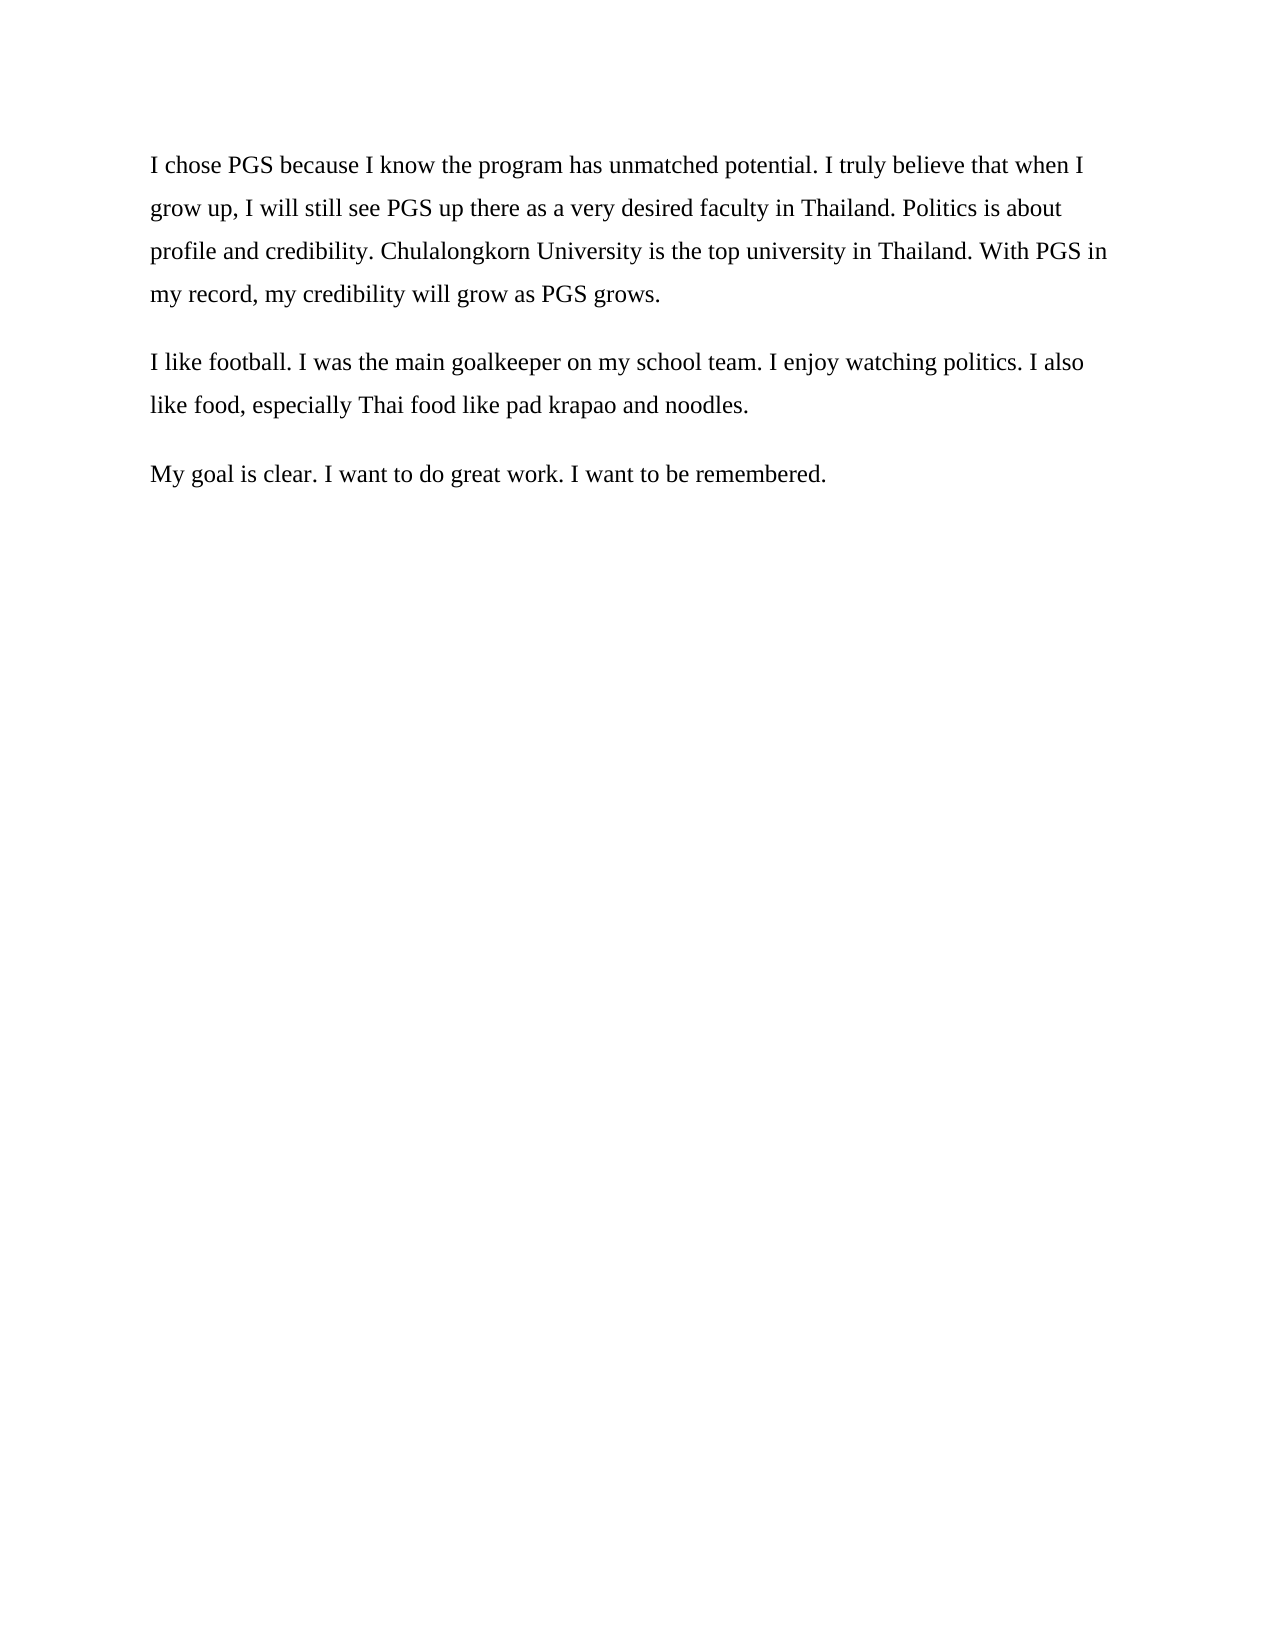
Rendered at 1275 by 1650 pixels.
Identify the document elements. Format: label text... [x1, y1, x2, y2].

text My goal is clear. I want to do great work. I want to be remembered. [150, 459, 1125, 487]
text I chose PGS because I know the program has unmatched potential. I truly believe that when I grow up, I will still see PGS up there as a very desired faculty in Thailand. Politics is about profile and credibility. Chulalongkorn University is the top university in Thailand. With PGS in my record, my credibility will grow as PGS grows. [150, 150, 1125, 308]
text I like football. I was the main goalkeeper on my school team. I enjoy watching politics. I also like food, especially Thai food like pad krapao and noodles. [150, 347, 1125, 419]
